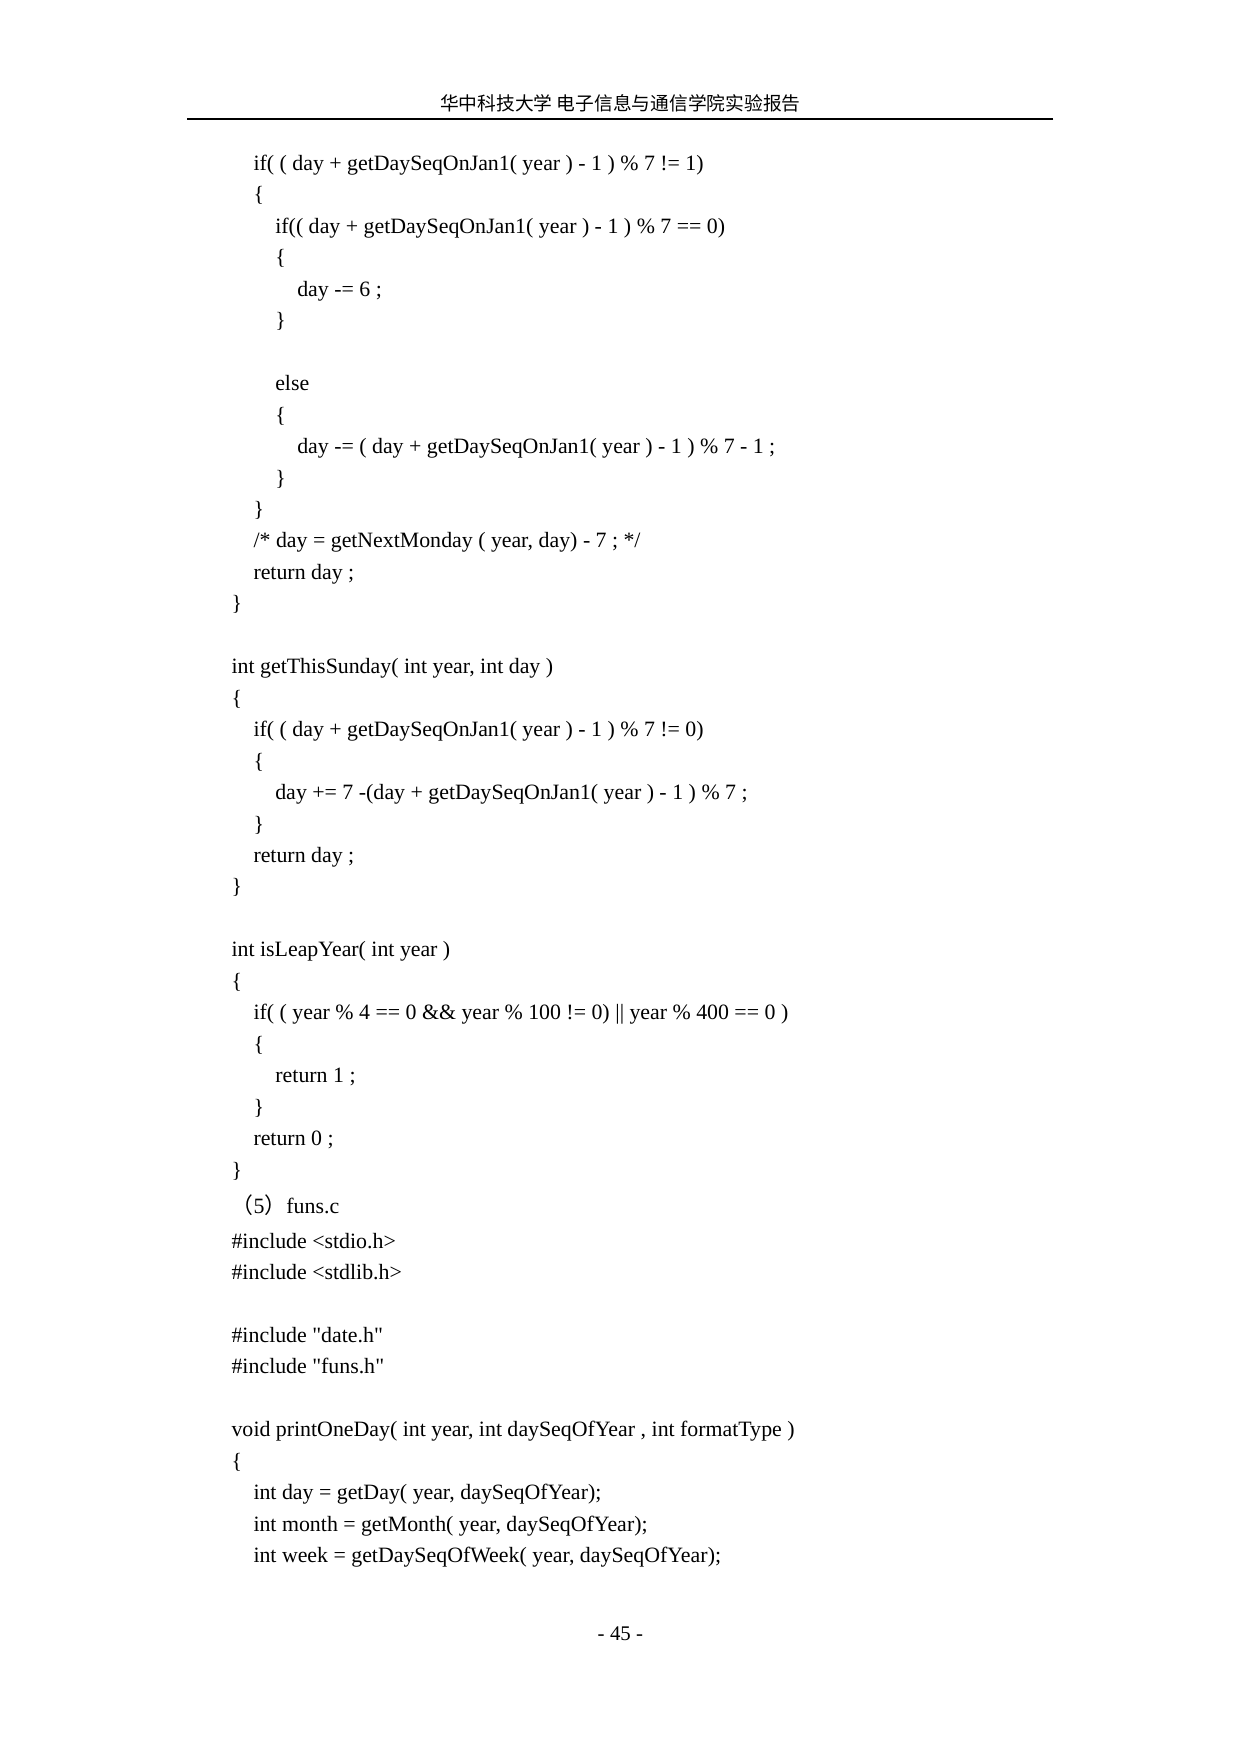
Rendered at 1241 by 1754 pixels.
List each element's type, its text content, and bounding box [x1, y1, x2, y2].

list int isLeapYear( int year ) [187, 936, 1053, 962]
list { [231, 1448, 1053, 1473]
list { [187, 685, 1053, 710]
list } [187, 496, 1053, 521]
list } [187, 811, 1053, 836]
list return 1 ; [187, 1062, 1053, 1087]
list } [187, 590, 1053, 616]
list int getThisSunday( int year, int day ) [187, 653, 1053, 678]
list { [187, 748, 1053, 773]
list int month = getMonth( year, daySeqOfYear); [231, 1511, 1053, 1536]
list /* day = getNextMonday ( year, day) - 7 ; */ [187, 527, 1053, 553]
list #include "date.h" [231, 1322, 1053, 1347]
list funs.c [187, 1188, 1053, 1220]
list if(( day + getDaySeqOnJan1( year ) - 1 ) % 7 == 0) [187, 213, 1053, 238]
list day -= ( day + getDaySeqOnJan1( year ) - 1 ) % 7 - 1 ; [187, 433, 1053, 458]
list if( ( day + getDaySeqOnJan1( year ) - 1 ) % 7 != 0) [187, 716, 1053, 741]
list day += 7 -(day + getDaySeqOnJan1( year ) - 1 ) % 7 ; [187, 779, 1053, 804]
list void printOneDay( int year, int daySeqOfYear , int formatType ) [231, 1416, 1053, 1442]
list } [187, 1094, 1053, 1119]
list #include "funs.h" [231, 1353, 1053, 1379]
list if( ( day + getDaySeqOnJan1( year ) - 1 ) % 7 != 1) [187, 150, 1053, 175]
list return day ; [187, 559, 1053, 584]
list { [187, 181, 1053, 207]
list } [187, 464, 1053, 490]
list { [187, 402, 1053, 427]
list return 0 ; [187, 1125, 1053, 1150]
list return day ; [187, 842, 1053, 867]
list int day = getDay( year, daySeqOfYear); [231, 1479, 1053, 1504]
list int week = getDaySeqOfWeek( year, daySeqOfYear); [231, 1542, 1053, 1567]
list { [187, 1031, 1053, 1056]
list #include <stdlib.h> [231, 1259, 1053, 1284]
list { [187, 244, 1053, 269]
list } [187, 873, 1053, 899]
list day -= 6 ; [187, 276, 1053, 301]
list if( ( year % 4 == 0 && year % 100 != 0) || year % 400 == 0 ) [187, 999, 1053, 1024]
list { [187, 968, 1053, 993]
list } [187, 1157, 1053, 1182]
list #include <stdio.h> [231, 1228, 1053, 1253]
list } [187, 307, 1053, 332]
list else [187, 370, 1053, 395]
